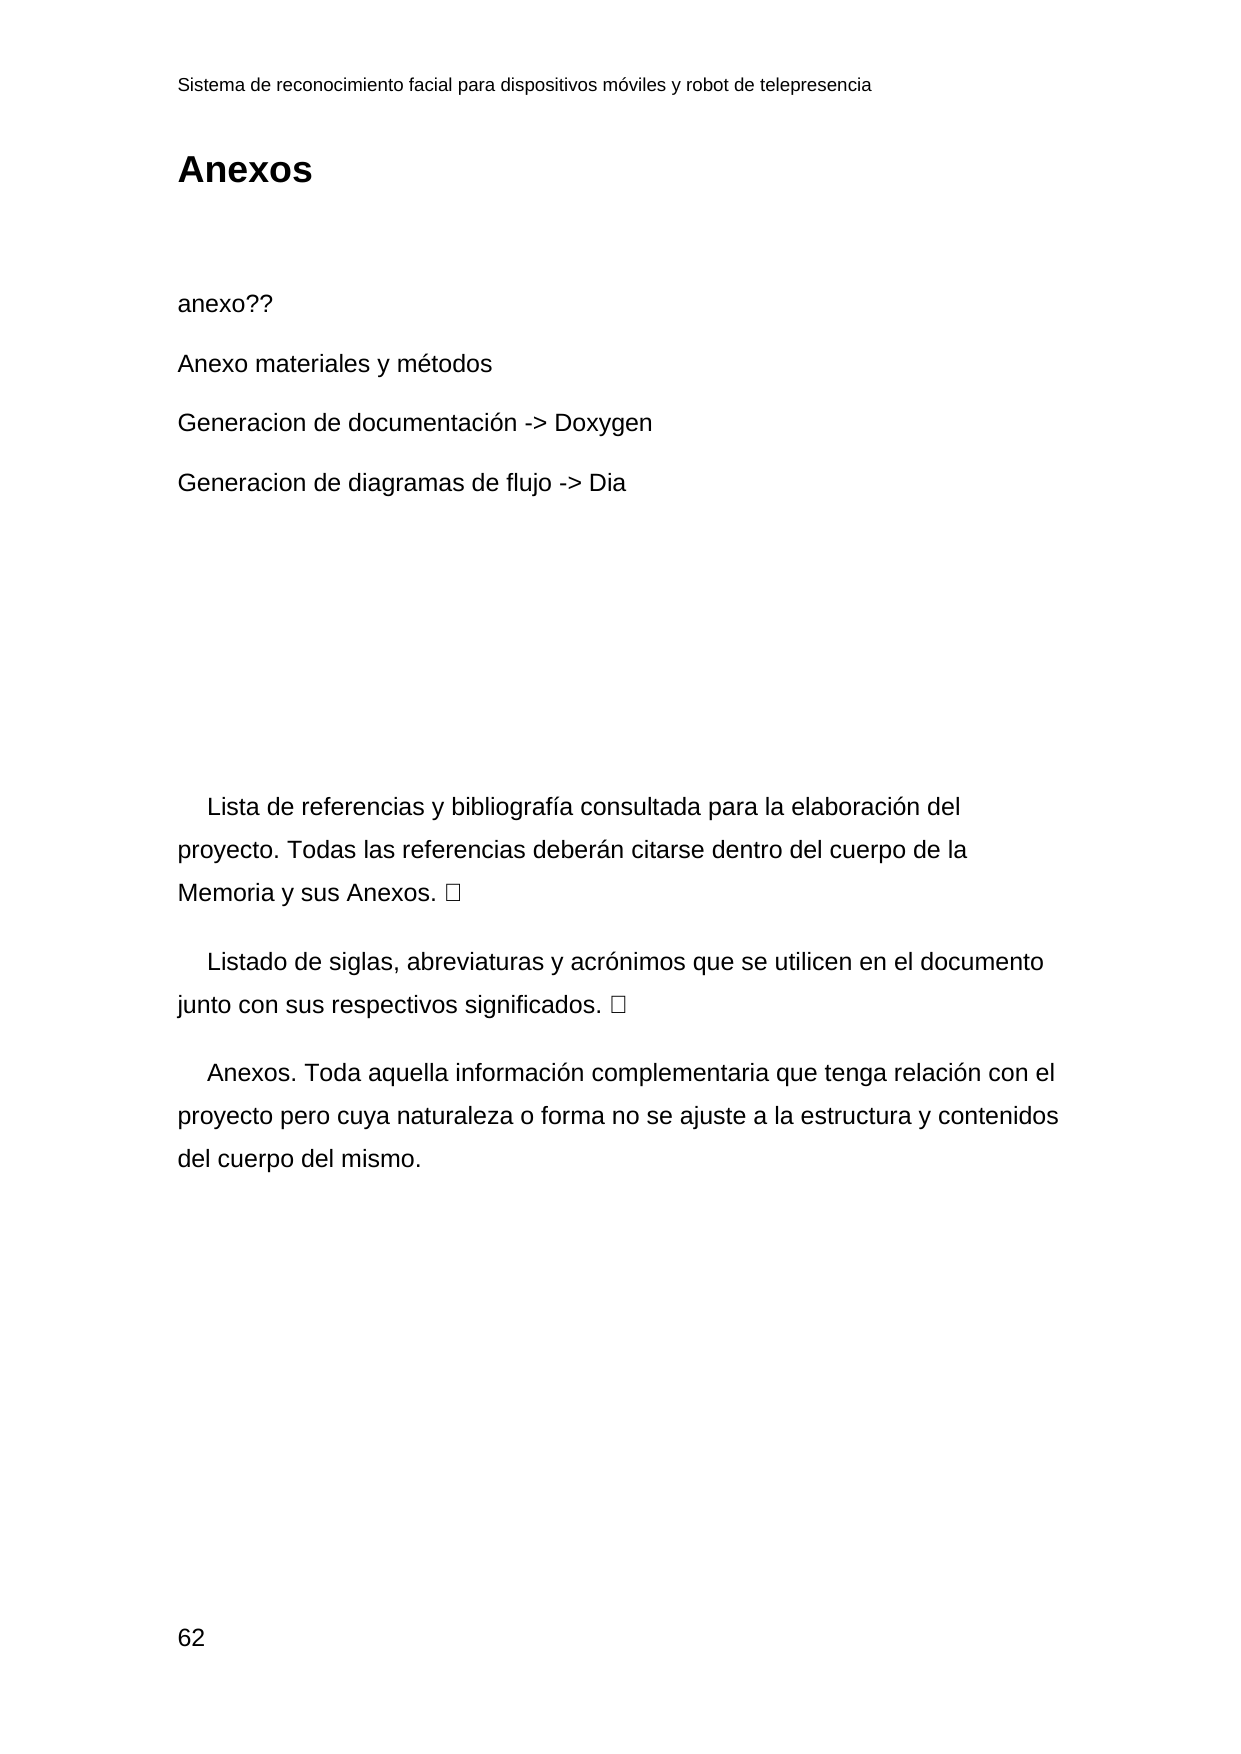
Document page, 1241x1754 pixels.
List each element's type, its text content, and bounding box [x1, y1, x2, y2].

text Anexo materiales y métodos [177, 348, 1063, 377]
text Anexos. Toda aquella información complementaria que tenga relación con el proyecto pero cuya naturaleza o forma no se ajuste a la estructura y contenidos del cuerpo del mismo. [177, 1058, 1063, 1173]
text Lista de referencias y bibliografía consultada para la elaboración del proyecto. Todas las referencias deberán citarse dentro del cuerpo de la Memoria y sus Anexos.  [177, 792, 1063, 907]
text anexo?? [177, 289, 1063, 317]
text Listado de siglas, abreviaturas y acrónimos que se utilicen en el documento junto con sus respectivos significados.  [177, 946, 1063, 1018]
list Anexos [177, 148, 1063, 191]
text Generacion de documentación -> Doxygen [177, 408, 1063, 437]
text Generacion de diagramas de flujo -> Dia [177, 468, 1063, 497]
